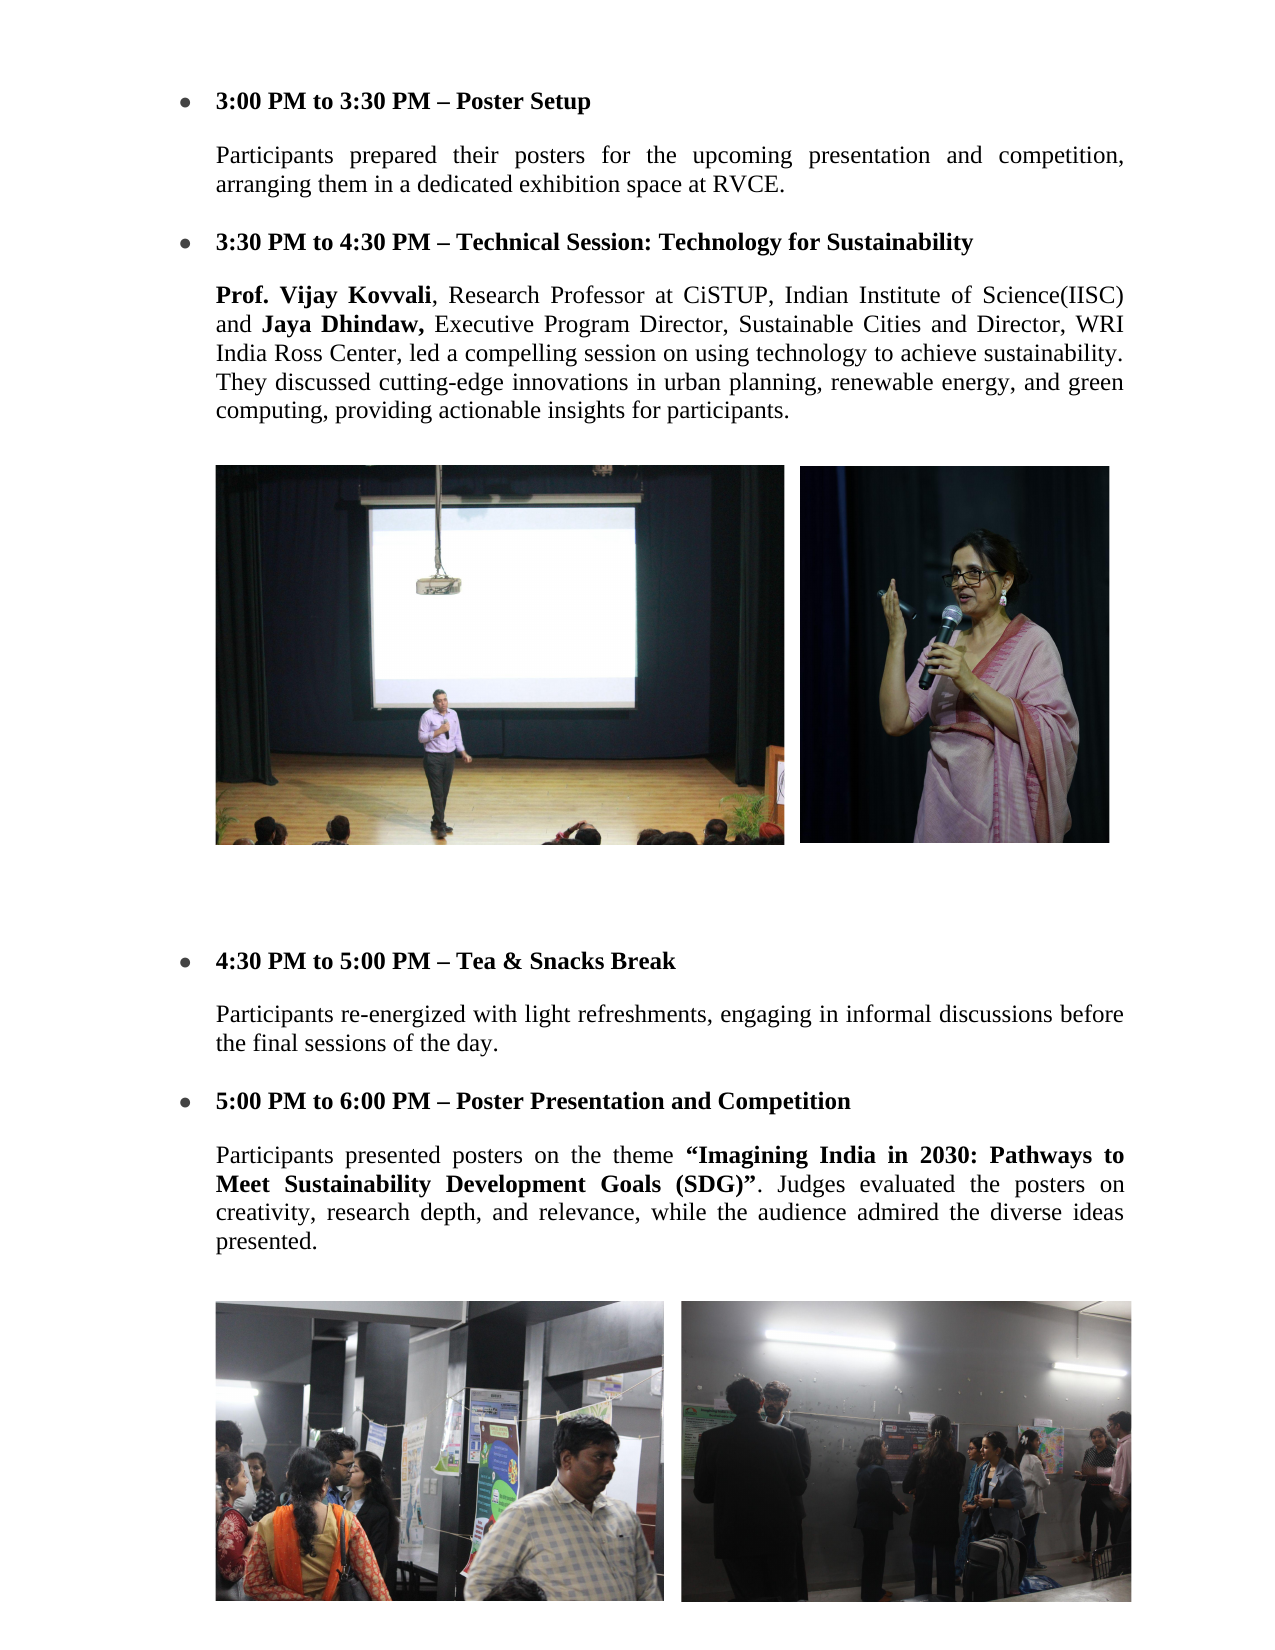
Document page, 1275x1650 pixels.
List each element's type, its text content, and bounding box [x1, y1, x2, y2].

picture [800, 466, 1110, 843]
picture [215, 465, 785, 845]
text Prof. Vijay Kovvali, Research Professor at CiSTUP, Indian Institute of Science(IISC) and Jaya Dhindaw, Executive Program Director, Sustainable Cities and Director, WRI India Ross Center, led a compelling session on using technology to achieve sustainability. They discussed cutting-edge innovations in urban planning, renewable energy, and green computing, providing actionable insights for participants. [216, 281, 1125, 424]
subtitle 4:30 PM to 5:00 PM – Tea & Snacks Break [178, 946, 1125, 974]
text Participants presented posters on the theme “Imagining India in 2030: Pathways to Meet Sustainability Development Goals (SDG)”. Judges evaluated the posters on creativity, research depth, and relevance, while the audience admired the diverse ideas presented. [216, 1140, 1125, 1255]
subtitle 3:00 PM to 3:30 PM – Poster Setup [178, 86, 1125, 115]
picture [215, 1301, 664, 1601]
picture [681, 1301, 1132, 1602]
text Participants re-energized with light refreshments, engaging in informal discussions before the final sessions of the day. [216, 999, 1125, 1057]
text Participants prepared their posters for the upcoming presentation and competition, arranging them in a dedicated exhibition space at RVCE. [216, 140, 1125, 198]
subtitle 3:30 PM to 4:30 PM – Technical Session: Technology for Sustainability [178, 227, 1125, 256]
subtitle 5:00 PM to 6:00 PM – Poster Presentation and Competition [178, 1086, 1125, 1115]
